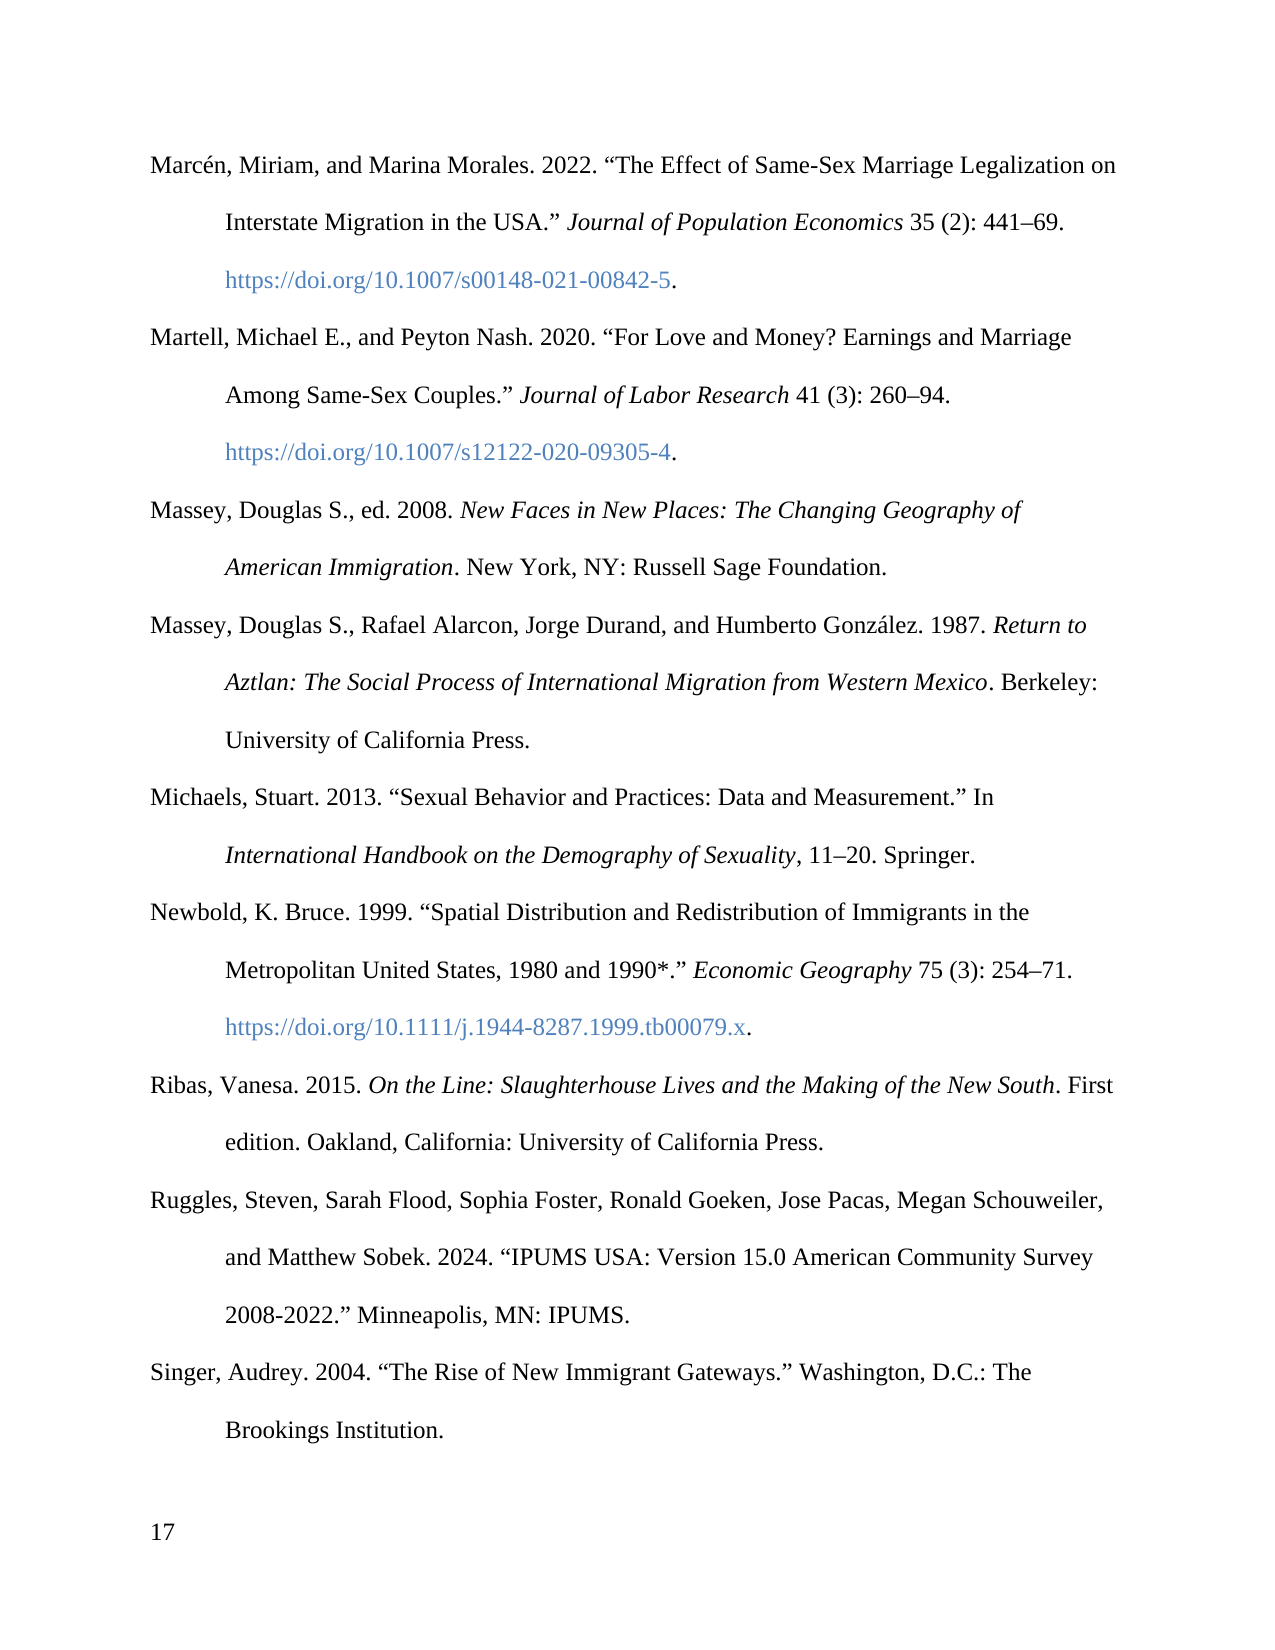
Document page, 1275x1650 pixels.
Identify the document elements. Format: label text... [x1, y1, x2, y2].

text Martell, Michael E., and Peyton Nash. 2020. “For Love and Money? Earnings and Marriage Among Same-Sex Couples.” Journal of Labor Research 41 (3): 260–94. https://doi.org/10.1007/s12122-020-09305-4. [150, 322, 1125, 466]
text Michaels, Stuart. 2013. “Sexual Behavior and Practices: Data and Measurement.” In International Handbook on the Demography of Sexuality, 11–20. Springer. [150, 782, 1125, 869]
text Ribas, Vanesa. 2015. On the Line: Slaughterhouse Lives and the Making of the New South. First edition. Oakland, California: University of California Press. [150, 1070, 1125, 1156]
text Marcén, Miriam, and Marina Morales. 2022. “The Effect of Same-Sex Marriage Legalization on Interstate Migration in the USA.” Journal of Population Economics 35 (2): 441–69. https://doi.org/10.1007/s00148-021-00842-5. [150, 150, 1125, 294]
text Newbold, K. Bruce. 1999. “Spatial Distribution and Redistribution of Immigrants in the Metropolitan United States, 1980 and 1990*.” Economic Geography 75 (3): 254–71. https://doi.org/10.1111/j.1944-8287.1999.tb00079.x. [150, 897, 1125, 1041]
text Massey, Douglas S., Rafael Alarcon, Jorge Durand, and Humberto González. 1987. Return to Aztlan: The Social Process of International Migration from Western Mexico. Berkeley: University of California Press. [150, 610, 1125, 754]
text Massey, Douglas S., ed. 2008. New Faces in New Places: The Changing Geography of American Immigration. New York, NY: Russell Sage Foundation. [150, 495, 1125, 581]
text Ruggles, Steven, Sarah Flood, Sophia Foster, Ronald Goeken, Jose Pacas, Megan Schouweiler, and Matthew Sobek. 2024. “IPUMS USA: Version 15.0 American Community Survey 2008-2022.” Minneapolis, MN: IPUMS. [150, 1185, 1125, 1329]
text Singer, Audrey. 2004. “The Rise of New Immigrant Gateways.” Washington, D.C.: The Brookings Institution. [150, 1357, 1125, 1444]
